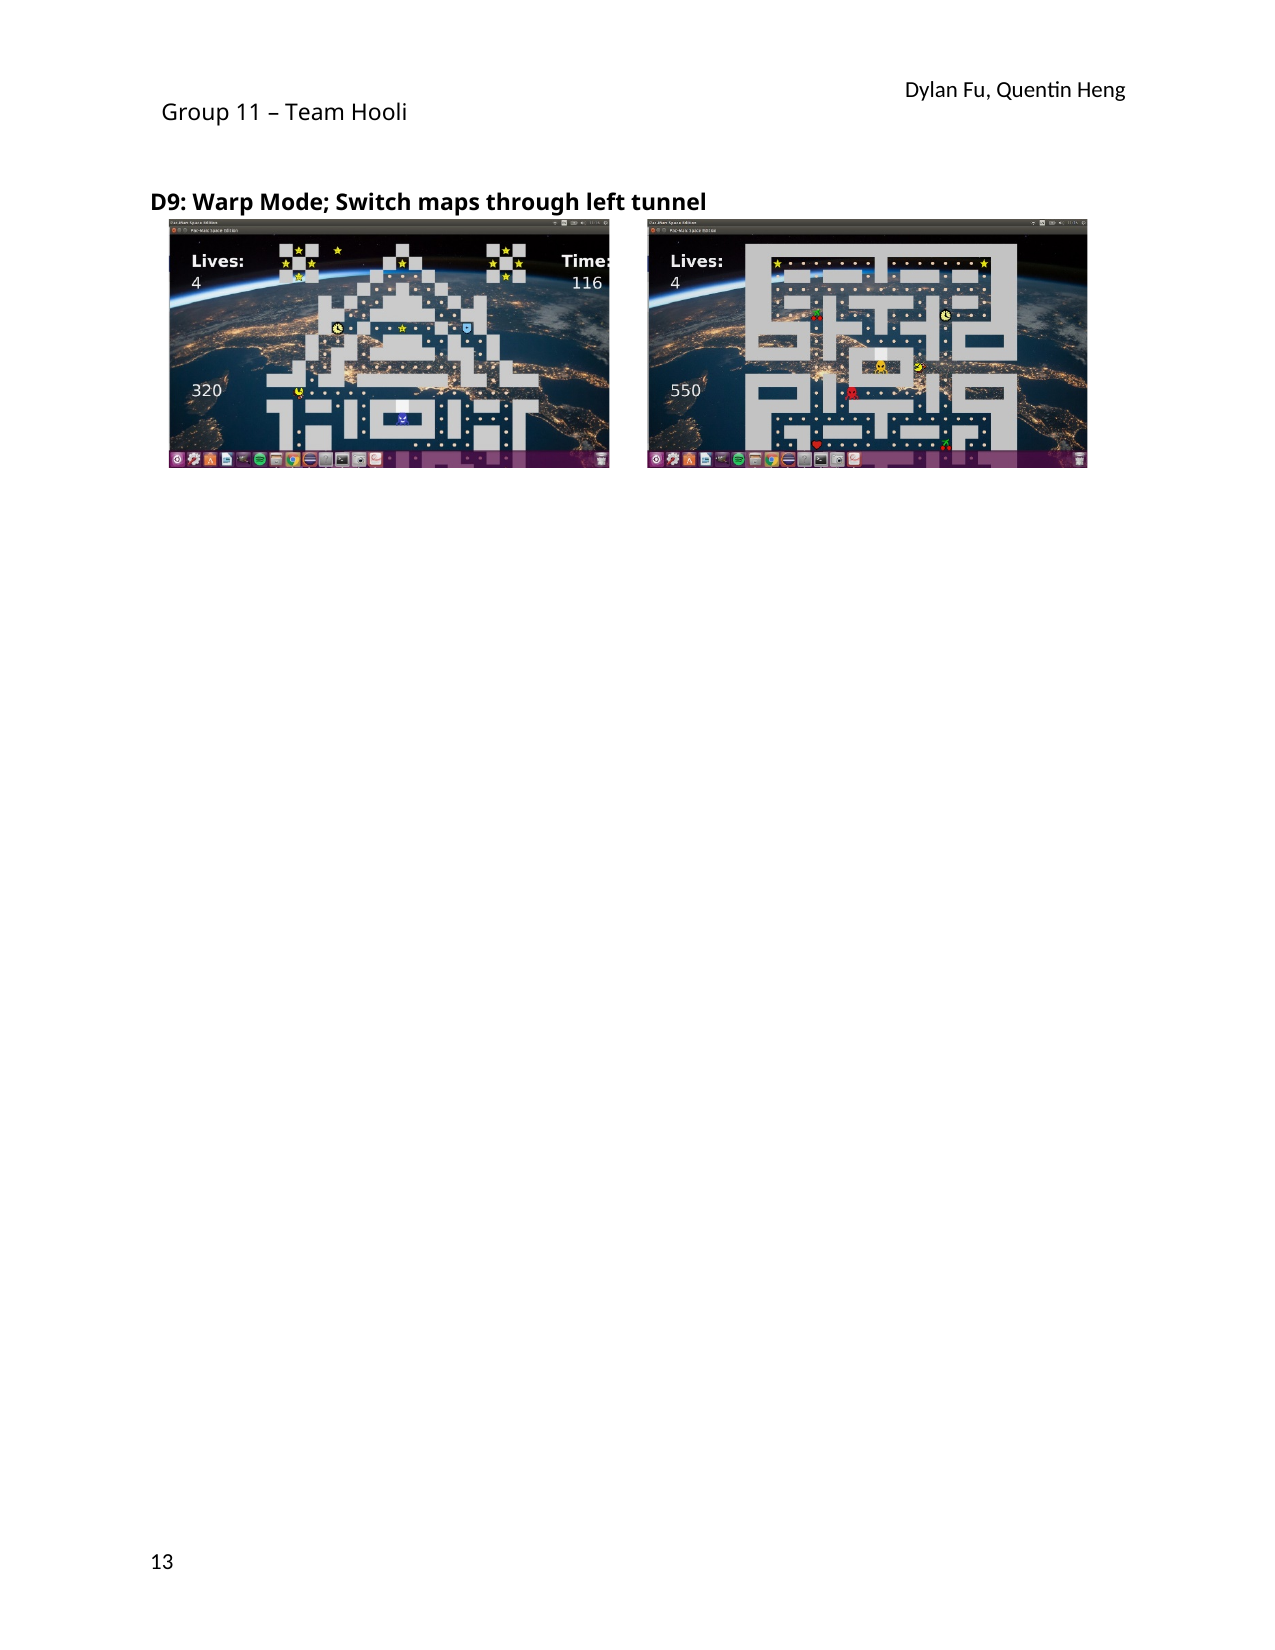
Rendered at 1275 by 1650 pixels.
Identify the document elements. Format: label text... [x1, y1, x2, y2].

subtitle D9: Warp Mode; Switch maps through left tunnel [150, 186, 1125, 217]
